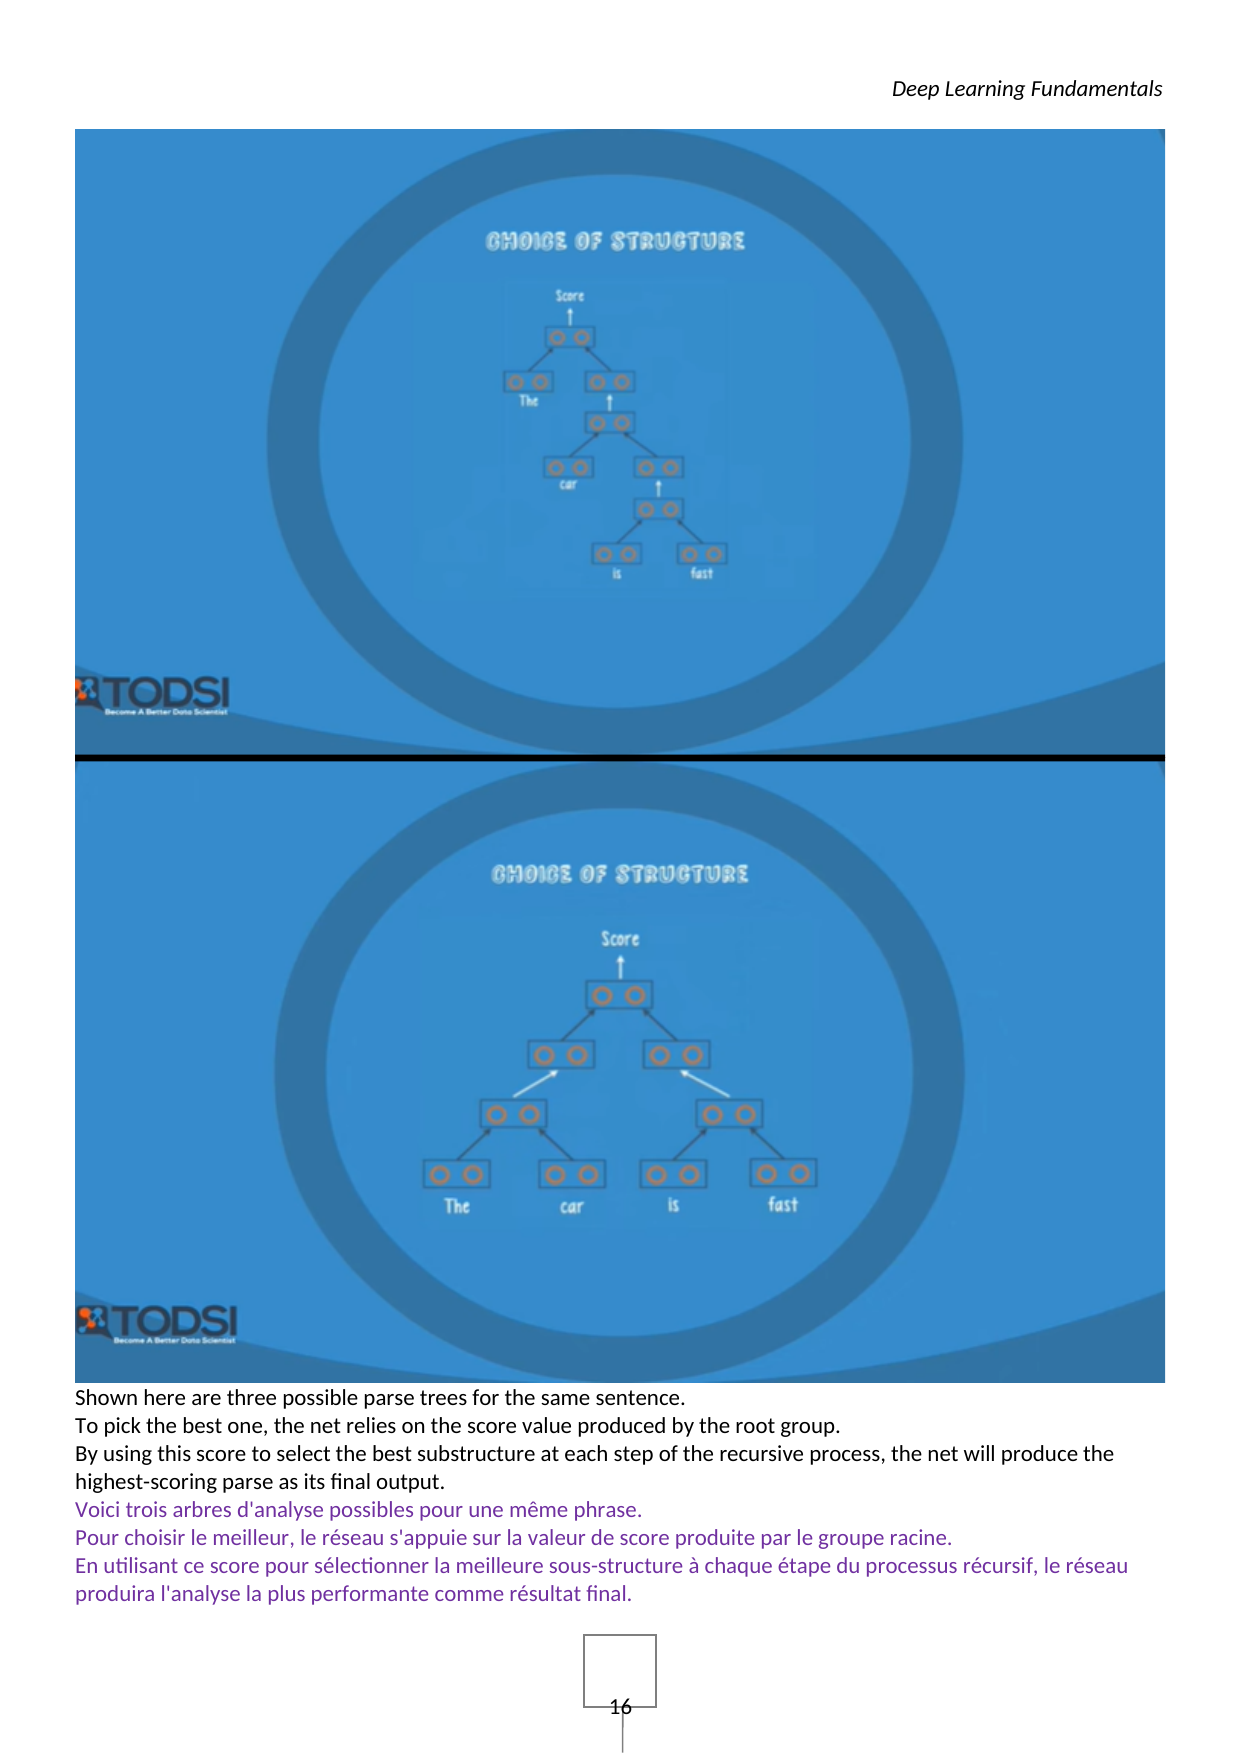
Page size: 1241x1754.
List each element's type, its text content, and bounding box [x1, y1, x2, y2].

text En utilisant ce score pour sélectionner la meilleure sous-structure à chaque étape du processus récursif, le réseau produira l'analyse la plus performante comme résultat final. [75, 1551, 1165, 1607]
text Voici trois arbres d'analyse possibles pour une même phrase. [75, 1495, 1165, 1523]
text By using this score to select the best substructure at each step of the recursive process, the net will produce the highest-scoring parse as its final output. [75, 1439, 1165, 1495]
picture [75, 129, 1166, 1383]
text To pick the best one, the net relies on the score value produced by the root group. [75, 1411, 1165, 1439]
text Pour choisir le meilleur, le réseau s'appuie sur la valeur de score produite par le groupe racine. [75, 1523, 1165, 1551]
text Shown here are three possible parse trees for the same sentence. [75, 1383, 1165, 1411]
